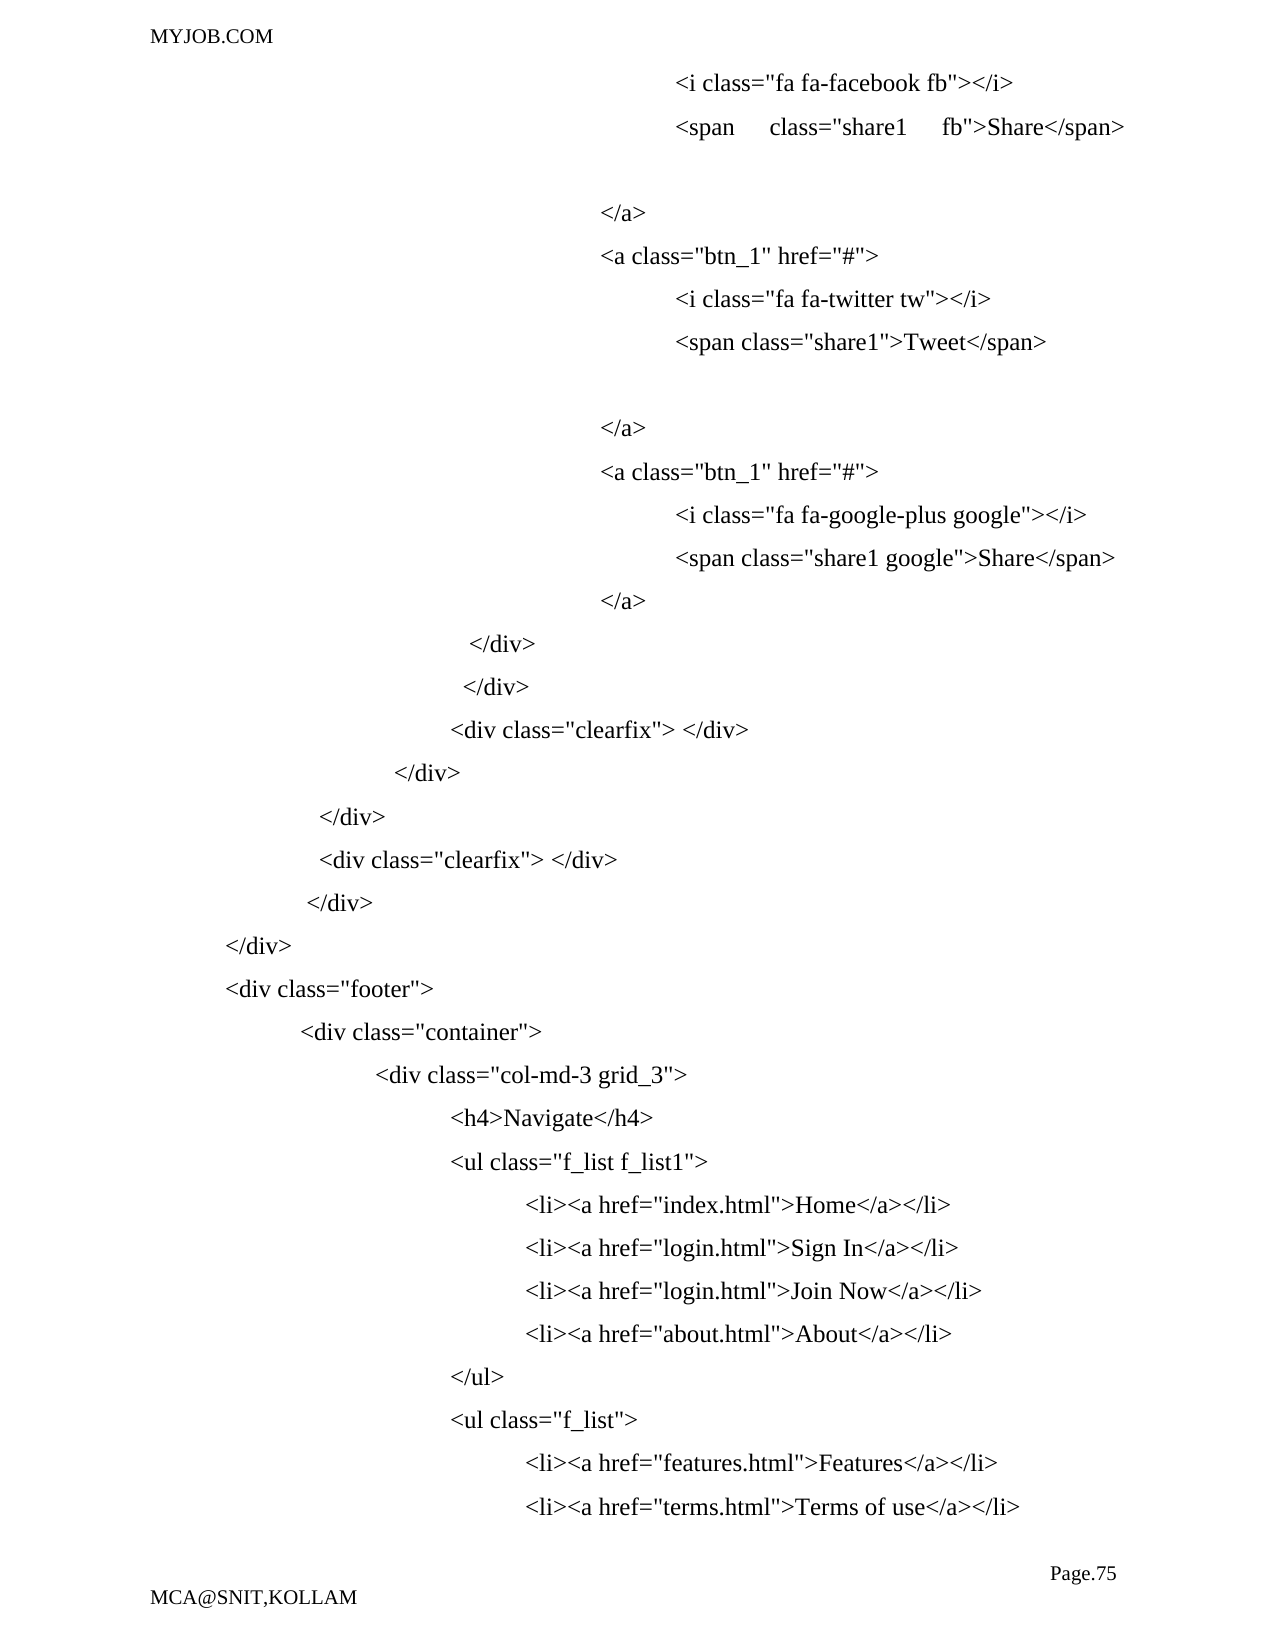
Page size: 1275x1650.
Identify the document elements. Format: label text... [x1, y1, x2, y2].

text </div> [225, 629, 1125, 658]
text </div> [225, 758, 1125, 787]
text <a class="btn_1" href="#"> [225, 241, 1125, 270]
text <li><a href="index.html">Home</a></li> [225, 1190, 1125, 1218]
text </div> [225, 802, 1125, 830]
text <span class="share1 google">Share</span> [225, 543, 1125, 572]
text </a> [225, 413, 1125, 442]
text </a> [225, 198, 1125, 227]
text </a> [225, 586, 1125, 615]
text <ul class="f_list f_list1"> [225, 1147, 1125, 1175]
text <span class="share1 fb">Share</span> [225, 112, 1125, 183]
text <li><a href="login.html">Join Now</a></li> [225, 1276, 1125, 1305]
text <div class="clearfix"> </div> [225, 715, 1125, 744]
text <span class="share1">Tweet</span> [225, 327, 1125, 399]
text </ul> [225, 1362, 1125, 1391]
text </div> [225, 672, 1125, 701]
text <ul class="f_list"> [225, 1405, 1125, 1434]
text </div> [225, 931, 1125, 960]
text <li><a href="about.html">About</a></li> [225, 1319, 1125, 1348]
text <i class="fa fa-google-plus google"></i> [225, 500, 1125, 528]
text <div class="container"> [225, 1017, 1125, 1046]
text <div class="footer"> [225, 974, 1125, 1003]
text <i class="fa fa-facebook fb"></i> [225, 68, 1125, 97]
text <li><a href="terms.html">Terms of use</a></li> [225, 1492, 1125, 1520]
text <div class="clearfix"> </div> [225, 845, 1125, 873]
text <a class="btn_1" href="#"> [225, 457, 1125, 485]
text <li><a href="features.html">Features</a></li> [225, 1448, 1125, 1477]
text <i class="fa fa-twitter tw"></i> [225, 284, 1125, 313]
text <h4>Navigate</h4> [225, 1103, 1125, 1132]
text <div class="col-md-3 grid_3"> [225, 1060, 1125, 1089]
text <li><a href="login.html">Sign In</a></li> [225, 1233, 1125, 1262]
text </div> [225, 888, 1125, 917]
